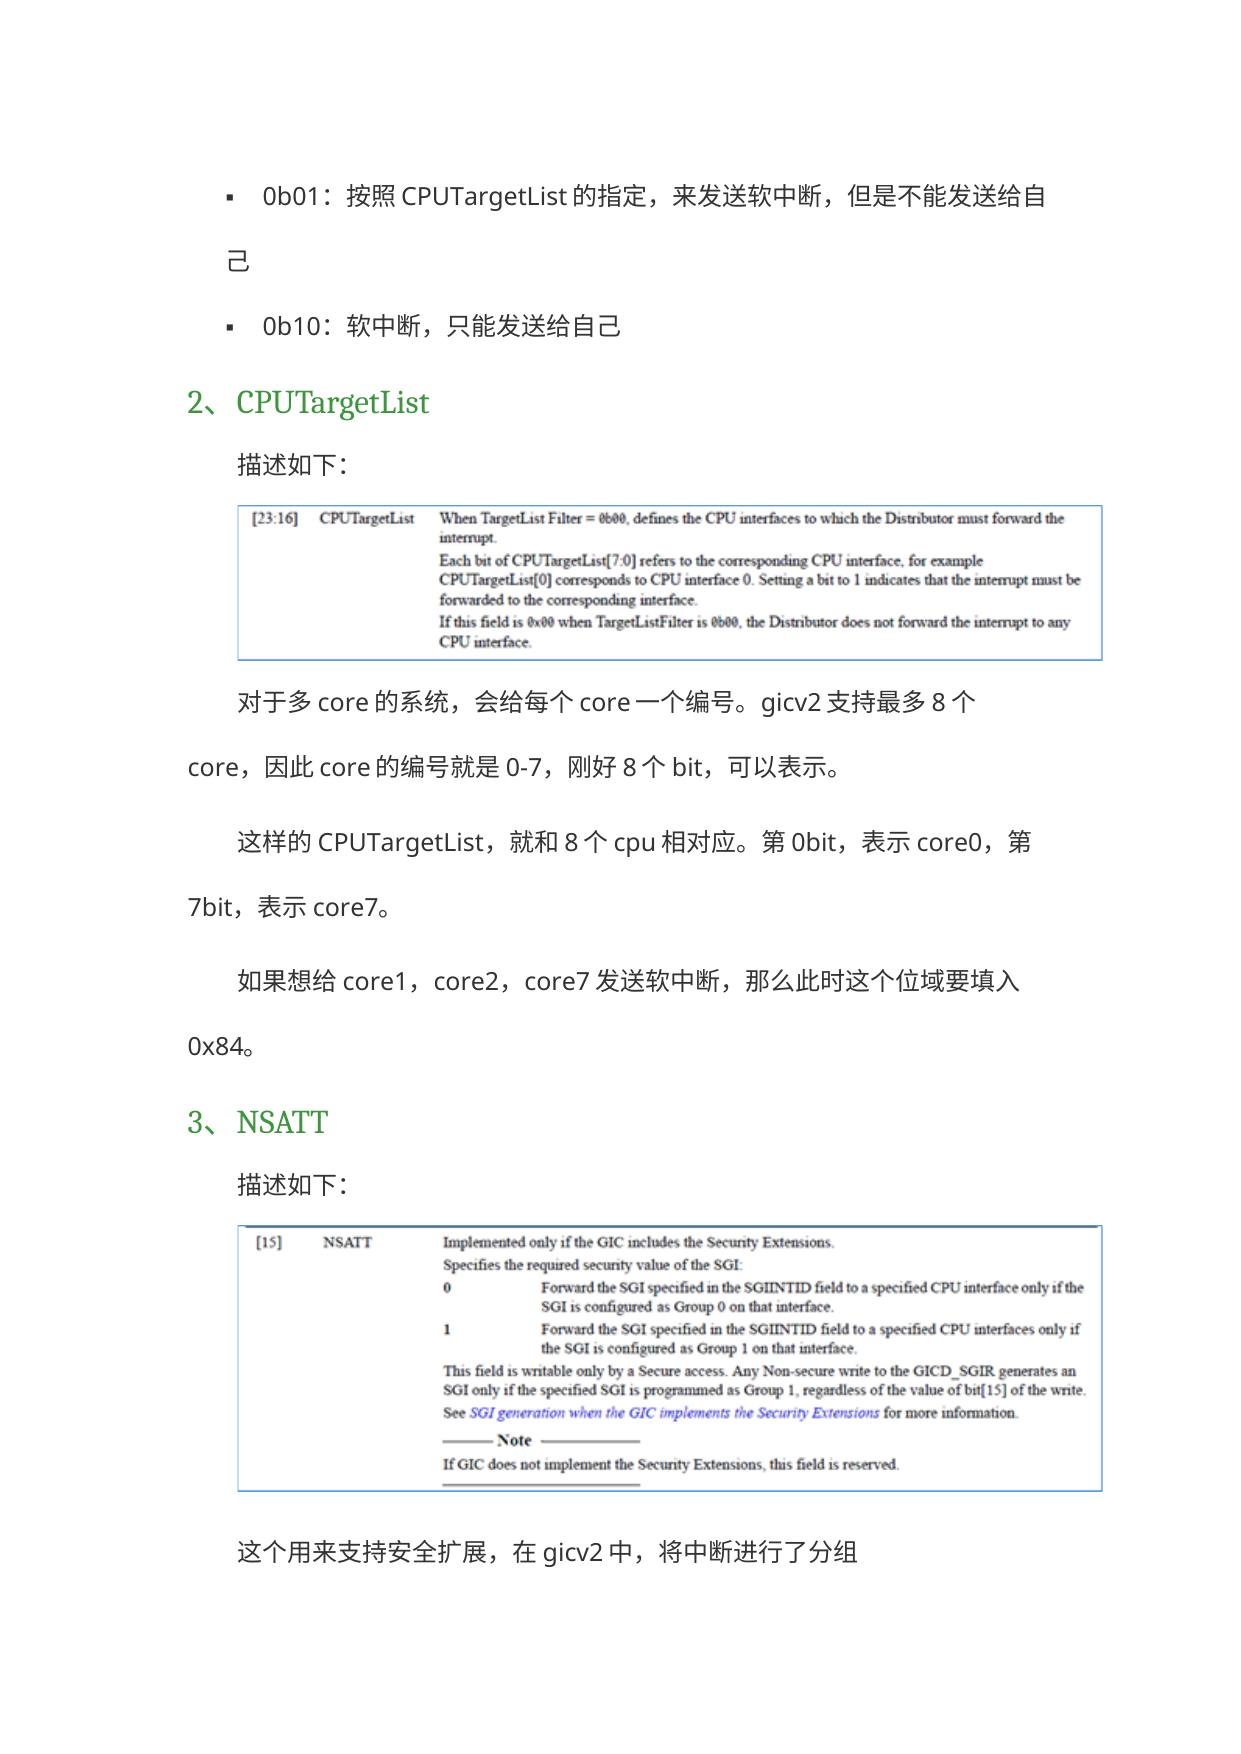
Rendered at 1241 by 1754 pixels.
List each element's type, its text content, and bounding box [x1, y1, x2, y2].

list 0b10：软中断，只能发送给自己 [225, 292, 1053, 357]
subtitle 3、NSATT [187, 1086, 1053, 1151]
text 如果想给core1，core2，core7发送软中断，那么此时这个位域要填入0x84。 [187, 947, 1053, 1077]
list 0b01：按照CPUTargetList的指定，来发送软中断，但是不能发送给自己 [225, 162, 1053, 292]
picture [237, 1225, 1103, 1492]
picture [237, 505, 1103, 661]
text 描述如下： [187, 1151, 1053, 1216]
text 这样的CPUTargetList，就和8个cpu相对应。第0bit，表示core0，第7bit，表示core7。 [187, 808, 1053, 938]
subtitle 2、CPUTargetList [187, 366, 1053, 431]
text 描述如下： [187, 431, 1053, 496]
text 这个用来支持安全扩展，在gicv2中，将中断进行了分组 [187, 1518, 1053, 1583]
text 对于多core的系统，会给每个core一个编号。gicv2支持最多8个core，因此core的编号就是0-7，刚好8个bit，可以表示。 [187, 668, 1053, 798]
